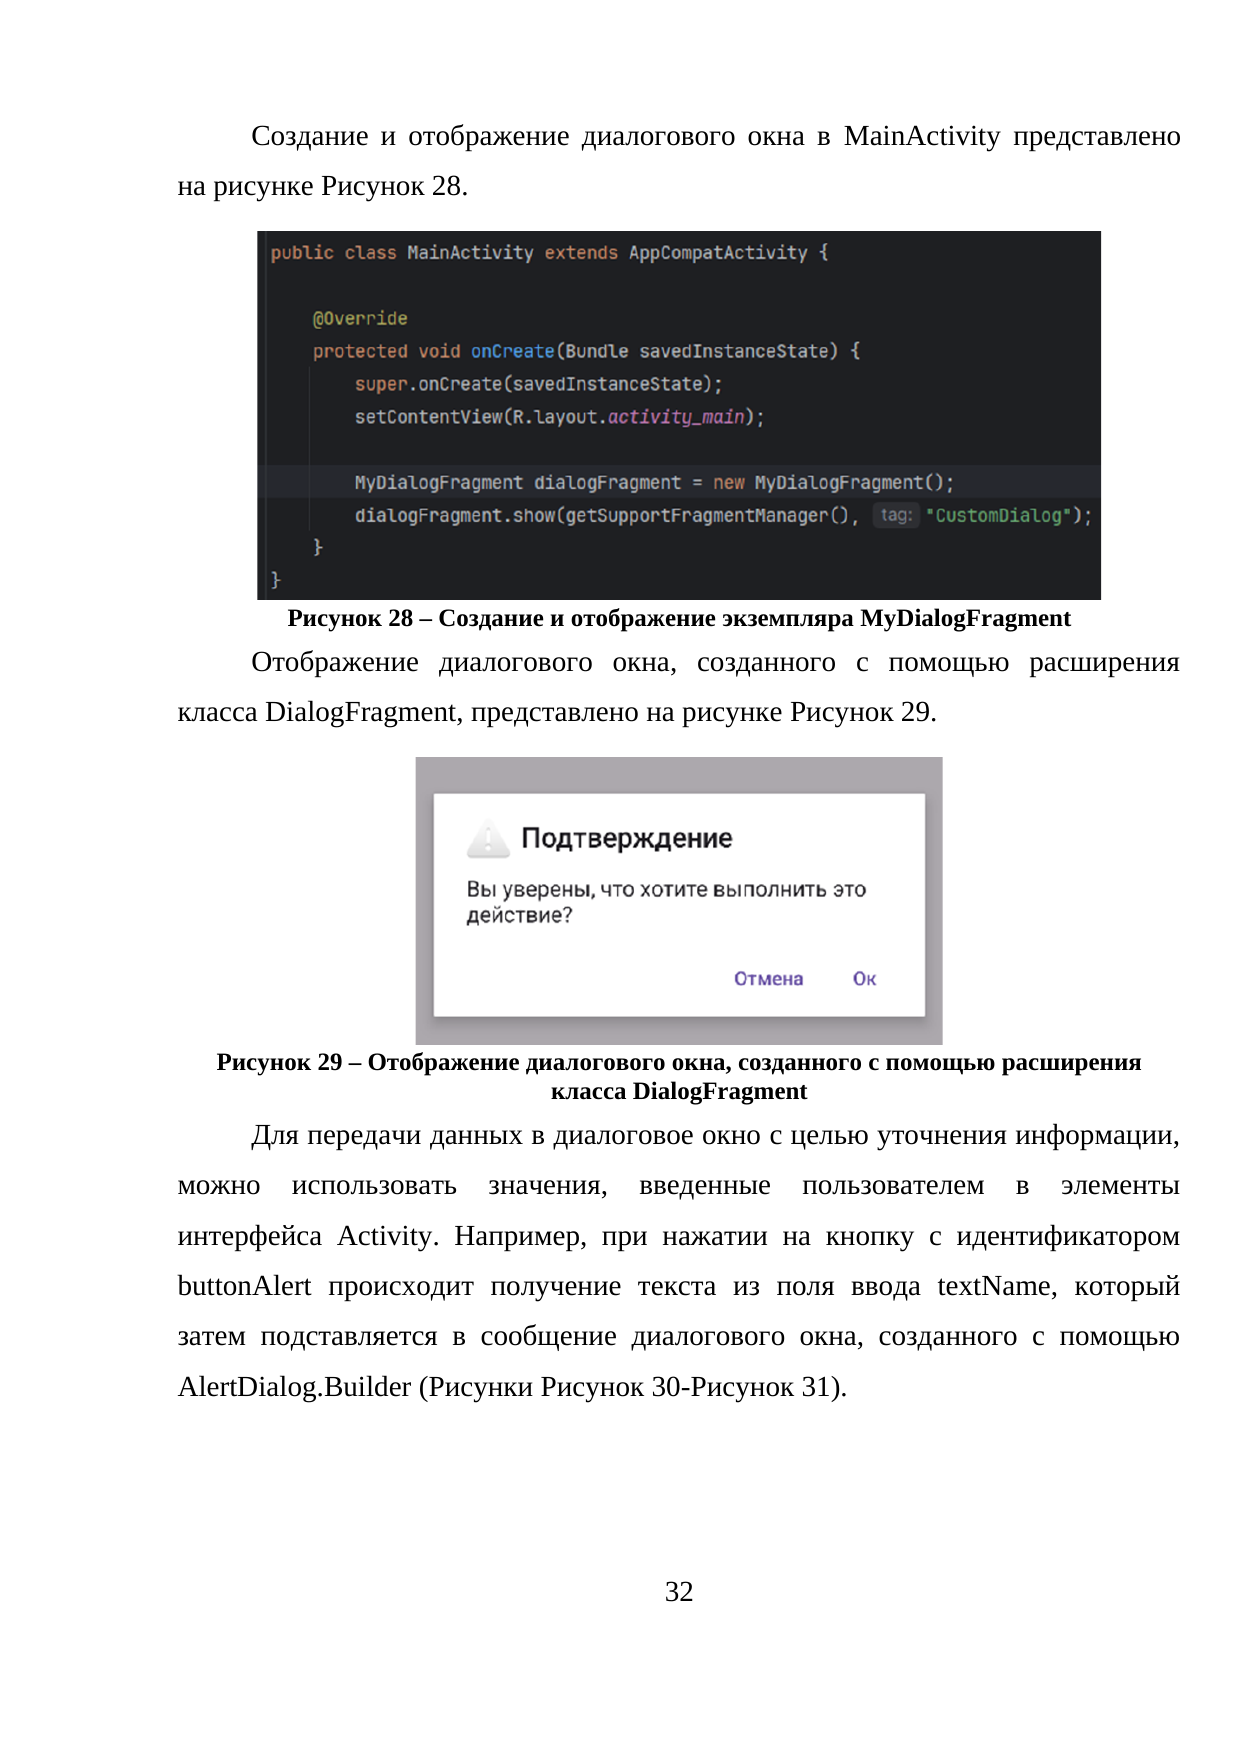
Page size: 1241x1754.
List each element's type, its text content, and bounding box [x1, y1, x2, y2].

picture [415, 757, 943, 1045]
text Отображение диалогового окна, созданного с помощью расширения класса DialogFragment, представлено на рисунке Рисунок 29. [177, 644, 1181, 728]
picture [257, 231, 1102, 600]
text Для передачи данных в диалоговое окно с целью уточнения информации, можно использовать значения, введенные пользователем в элементы интерфейса Activity. Например, при нажатии на кнопку с идентификатором buttonAlert происходит получение текста из поля ввода textName, который затем подставляется в сообщение диалогового окна, созданного с помощью AlertDialog.Builder (Рисунки Рисунок 30-Рисунок 31). [177, 1117, 1181, 1402]
text Создание и отображение диалогового окна в MainActivity представлено на рисунке Рисунок 28. [177, 118, 1181, 202]
